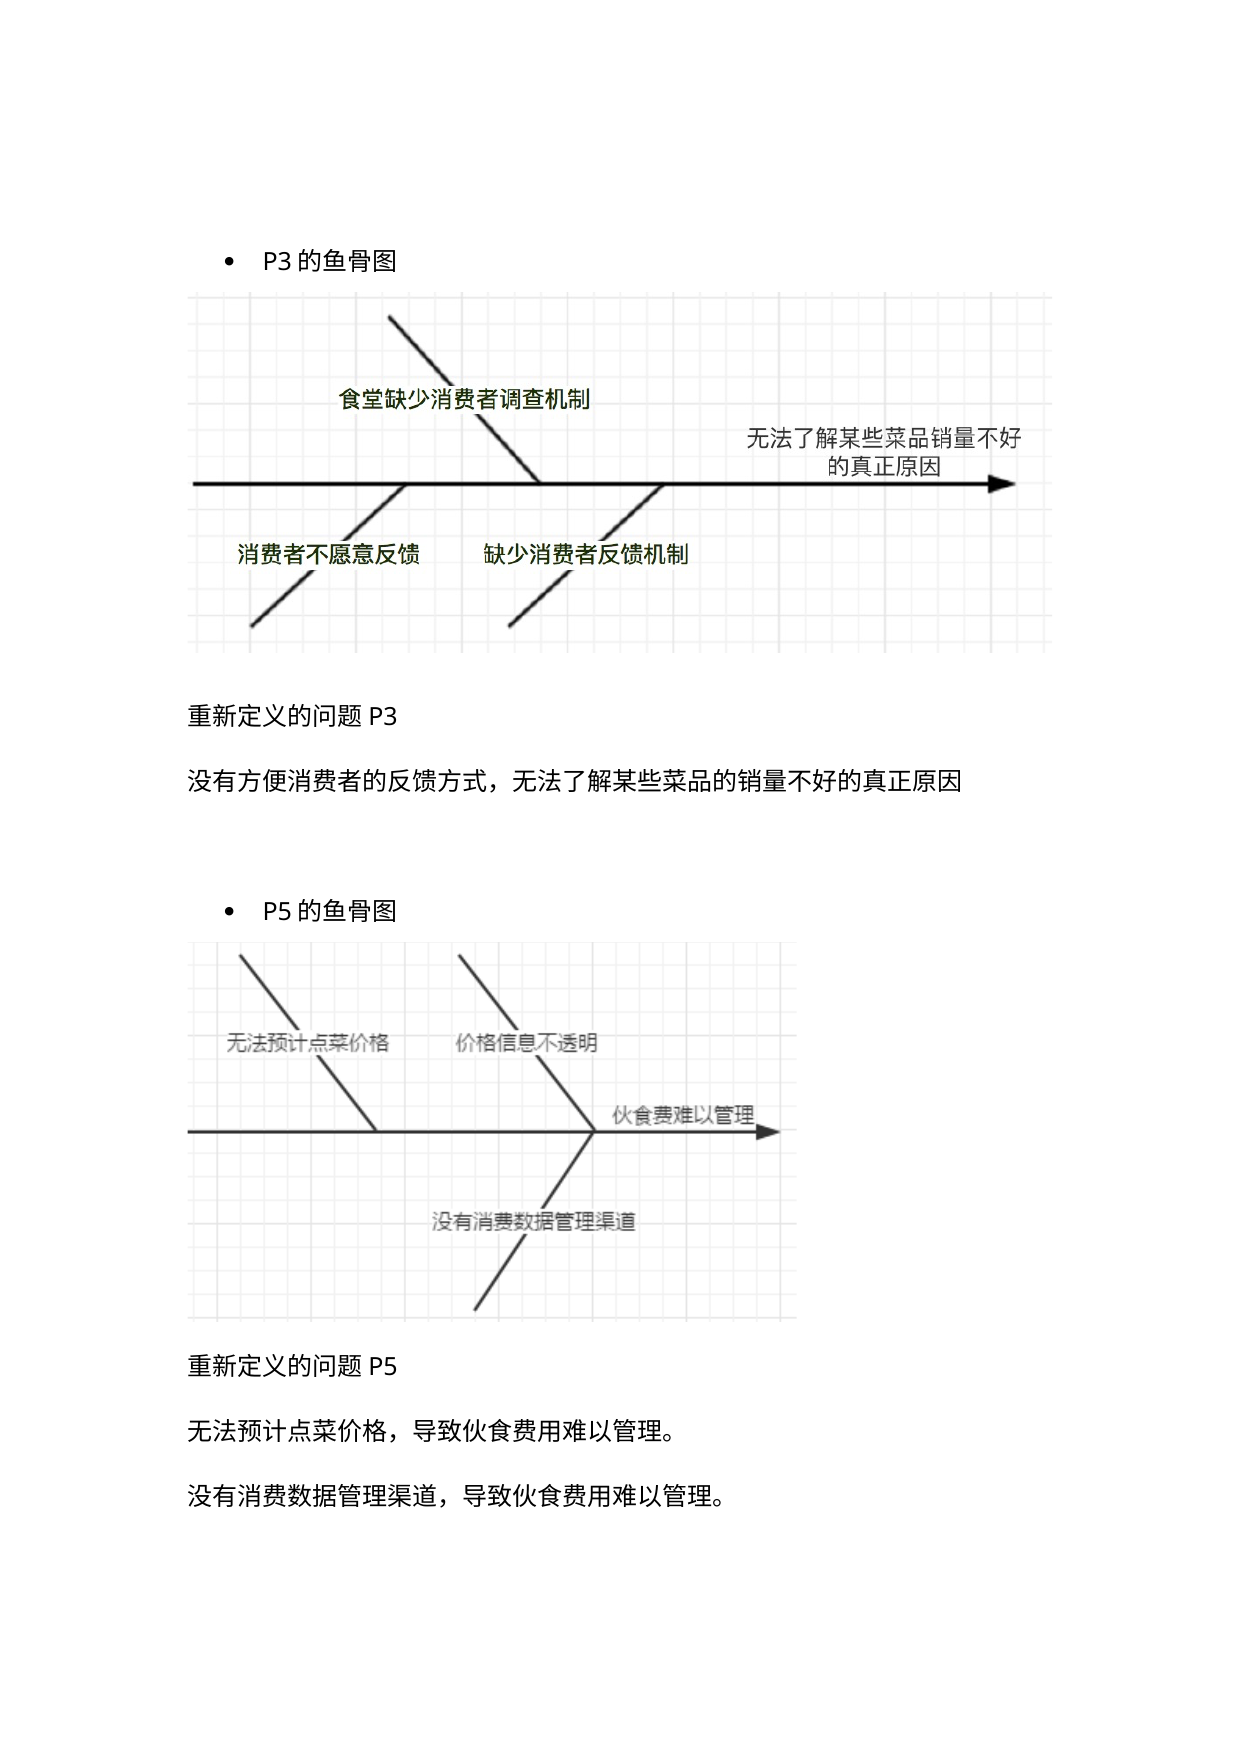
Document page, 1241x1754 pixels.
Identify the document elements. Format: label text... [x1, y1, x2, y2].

list P5的鱼骨图 [225, 877, 1053, 942]
picture [187, 292, 1053, 653]
text 没有方便消费者的反馈方式，无法了解某些菜品的销量不好的真正原因 [187, 747, 1053, 812]
text 重新定义的问题 P3 [187, 682, 1053, 747]
list P3的鱼骨图 [225, 227, 1053, 292]
text 没有消费数据管理渠道，导致伙食费用难以管理。 [187, 1462, 1053, 1527]
text 无法预计点菜价格，导致伙食费用难以管理。 [187, 1397, 1053, 1462]
picture [187, 942, 797, 1322]
text 重新定义的问题 P5 [187, 1332, 1053, 1397]
